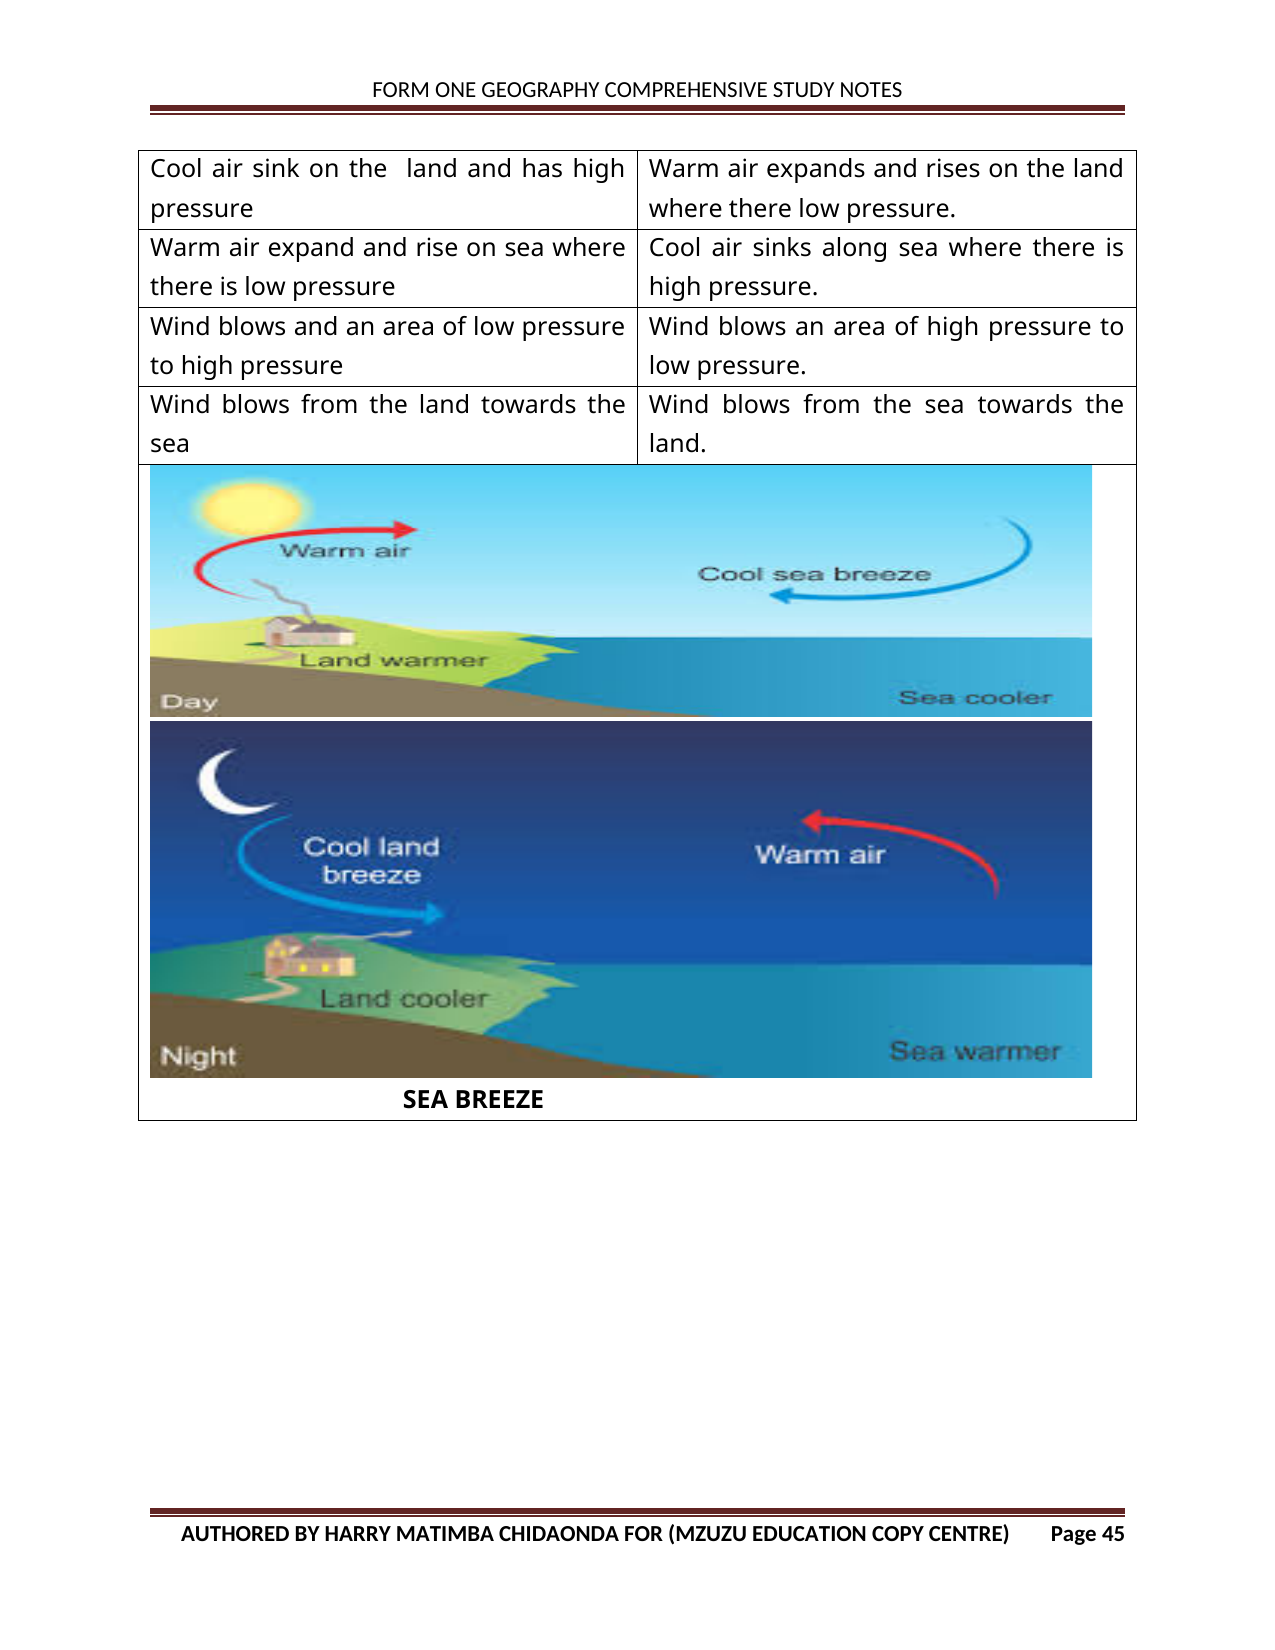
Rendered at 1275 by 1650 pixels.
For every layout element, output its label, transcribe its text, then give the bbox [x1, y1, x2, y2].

table_cell Wind blows from the sea towards the land. [638, 387, 1136, 464]
table_cell Wind blows from the land towards the sea [139, 387, 637, 464]
picture [150, 721, 1093, 1078]
table_cell Warm air expands and rises on the land where there low pressure. [638, 151, 1136, 228]
table_cell Wind blows an area of high pressure to low pressure. [638, 308, 1136, 386]
table_cell Wind blows and an area of low pressure to high pressure [139, 308, 637, 386]
picture [150, 465, 1093, 717]
table_cell Warm air expand and rise on sea where there is low pressure [139, 230, 637, 307]
table_cell SEA BREEZE It occurs when the land is warmer than the sea. When air expands and rises on sea creating low pressure area. It is likely to occur during day time. The air parcel which is now higher up in the atmosphere, travels and cools over sea than creating high pressure area over the sea. The wind blows from the sea high pressure) towards the land where there is low pressure. OR In the day, when the sun is up, the land heats up very quickly and the air above it warms up a lot more than the air over the water. The warm air over the land is less dense and begins to rise. Low pressure is created. The air pressure over the water is higher with cold dense air, which moves to occupy the space created over the land. The cool air that comes along is called a sea breeze. LAND BREEZE It occurs when the sea is warmer than the land. Warm air expands and rises on sea creating low pressure area. It is likely to occur during night time. The air parcel, which is now higher up in the atmosphere, travels and cools over the land, then sinks creating high pressure over the land. The wind blows from the land towards the sea. OR In the night, the land quickly loses its’ heat while the water retains its’ warmth. This means the air over the water is warmer, less dense and begins to rise. Low pressure is created over the water. Cold and dense air over the land begins to move to the water surface to replace the warmer rising air. The cool breeze from the land is called a land breeze [139, 465, 1136, 1120]
table_cell Cool air sink on the land and has high pressure [139, 151, 637, 228]
table_cell Cool air sinks along sea where there is high pressure. [638, 230, 1136, 307]
